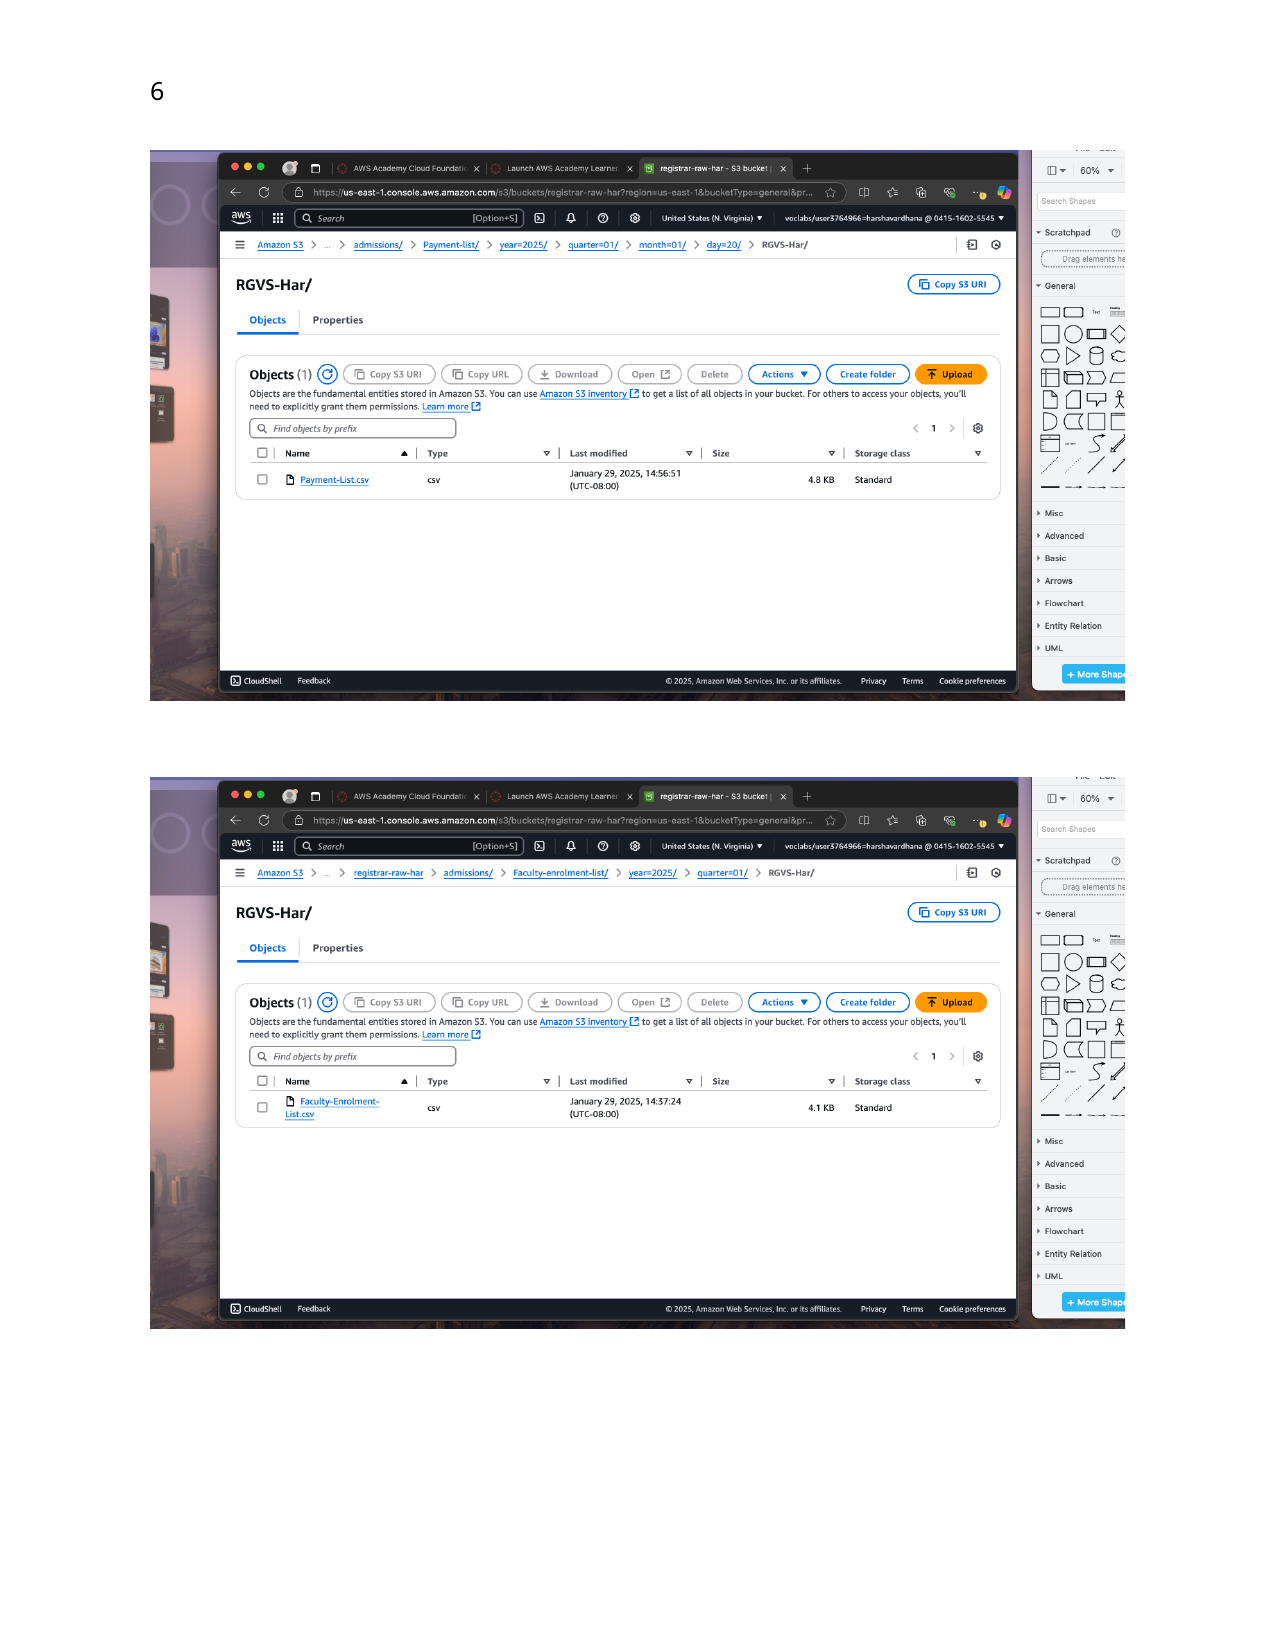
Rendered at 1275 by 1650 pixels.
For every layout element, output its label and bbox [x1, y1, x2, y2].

picture [150, 777, 1125, 1329]
picture [150, 150, 1125, 701]
